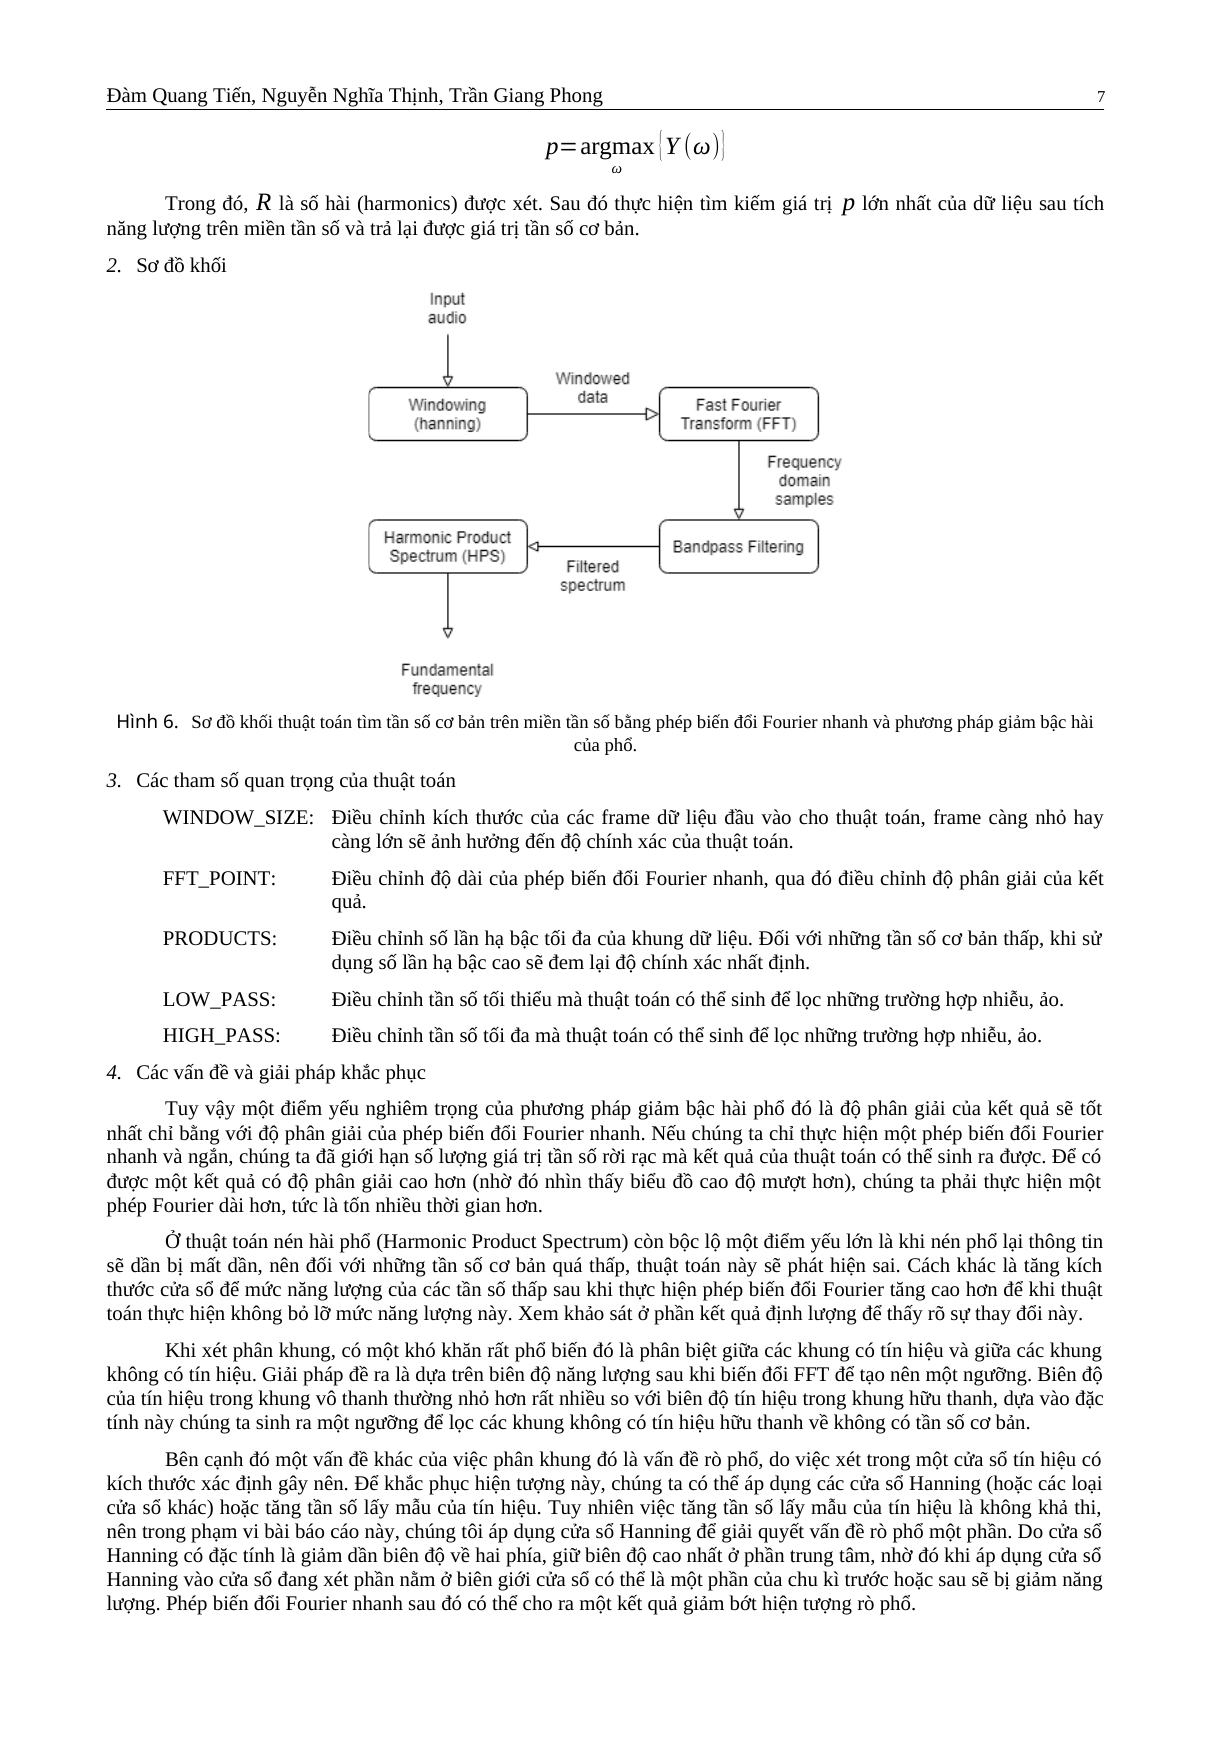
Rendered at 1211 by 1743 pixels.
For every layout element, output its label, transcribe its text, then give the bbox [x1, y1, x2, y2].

text HIGH_PASS: Điều chỉnh tần số tối đa mà thuật toán có thể sinh để lọc những trường hợp nhiễu, ảo. [106, 1023, 1104, 1047]
text WINDOW_SIZE: Điều chỉnh kích thước của các frame dữ liệu đầu vào cho thuật toán, frame càng nhỏ hay càng lớn sẽ ảnh hưởng đến độ chính xác của thuật toán. [163, 805, 1104, 853]
text FFT_POINT: Điều chỉnh độ dài của phép biến đổi Fourier nhanh, qua đó điều chỉnh độ phân giải của kết quả. [163, 865, 1104, 913]
subtitle Các tham số quan trọng của thuật toán [106, 768, 1104, 792]
picture [368, 289, 843, 697]
text PRODUCTS: Điều chỉnh số lần hạ bậc tối đa của khung dữ liệu. Đối với những tần số cơ bản thấp, khi sử dụng số lần hạ bậc cao sẽ đem lại độ chính xác nhất định. [163, 926, 1104, 974]
subtitle Các vấn đề và giải pháp khắc phục [106, 1060, 1104, 1084]
text LOW_PASS: Điều chỉnh tần số tối thiểu mà thuật toán có thể sinh để lọc những trường hợp nhiễu, ảo. [106, 987, 1104, 1011]
text Ở thuật toán nén hài phổ (Harmonic Product Spectrum) còn bộc lộ một điểm yếu lớn là khi nén phổ lại thông tin sẽ dần bị mất dần, nên đối với những tần số cơ bản quá thấp, thuật toán này sẽ phát hiện sai. Cách khác là tăng kích thước cửa sổ để mức năng lượng của các tần số thấp sau khi thực hiện phép biến đổi Fourier tăng cao hơn để khi thuật toán thực hiện không bỏ lỡ mức năng lượng này. Xem khảo sát ở phần kết quả định lượng để thấy rõ sự thay đổi này. [106, 1229, 1104, 1325]
text Trong đó, là số hài (harmonics) được xét. Sau đó thực hiện tìm kiếm giá trị lớn nhất của dữ liệu sau tích năng lượng trên miền tần số và trả lại được giá trị tần số cơ bản. [106, 189, 1104, 240]
text Khi xét phân khung, có một khó khăn rất phổ biến đó là phân biệt giữa các khung có tín hiệu và giữa các khung không có tín hiệu. Giải pháp đề ra là dựa trên biên độ năng lượng sau khi biến đổi FFT để tạo nên một ngưỡng. Biên độ của tín hiệu trong khung vô thanh thường nhỏ hơn rất nhiều so với biên độ tín hiệu trong khung hữu thanh, dựa vào đặc tính này chúng ta sinh ra một ngưỡng để lọc các khung không có tín hiệu hữu thanh về không có tần số cơ bản. [106, 1338, 1104, 1434]
text Tuy vậy một điểm yếu nghiêm trọng của phương pháp giảm bậc hài phổ đó là độ phân giải của kết quả sẽ tốt nhất chỉ bằng với độ phân giải của phép biến đổi Fourier nhanh. Nếu chúng ta chỉ thực hiện một phép biến đổi Fourier nhanh và ngắn, chúng ta đã giới hạn số lượng giá trị tần số rời rạc mà kết quả của thuật toán có thể sinh ra được. Để có được một kết quả có độ phân giải cao hơn (nhờ đó nhìn thấy biểu đồ cao độ mượt hơn), chúng ta phải thực hiện một phép Fourier dài hơn, tức là tốn nhiều thời gian hơn. [106, 1096, 1104, 1217]
subtitle Sơ đồ khối [106, 253, 1104, 277]
text Sơ đồ khối thuật toán tìm tần số cơ bản trên miền tần số bằng phép biến đổi Fourier nhanh và phương pháp giảm bậc hài của phổ. [106, 709, 1104, 756]
text Bên cạnh đó một vấn đề khác của việc phân khung đó là vấn đề rò phổ, do việc xét trong một cửa sổ tín hiệu có kích thước xác định gây nên. Để khắc phục hiện tượng này, chúng ta có thể áp dụng các cửa sổ Hanning (hoặc các loại cửa sổ khác) hoặc tăng tần số lấy mẫu của tín hiệu. Tuy nhiên việc tăng tần số lấy mẫu của tín hiệu là không khả thi, nên trong phạm vi bài báo cáo này, chúng tôi áp dụng cửa sổ Hanning để giải quyết vấn đề rò phổ một phần. Do cửa sổ Hanning có đặc tính là giảm dần biên độ về hai phía, giữ biên độ cao nhất ở phần trung tâm, nhờ đó khi áp dụng cửa sổ Hanning vào cửa sổ đang xét phần nằm ở biên giới cửa sổ có thể là một phần của chu kì trước hoặc sau sẽ bị giảm năng lượng. Phép biến đổi Fourier nhanh sau đó có thể cho ra một kết quả giảm bớt hiện tượng rò phổ. [106, 1447, 1104, 1615]
